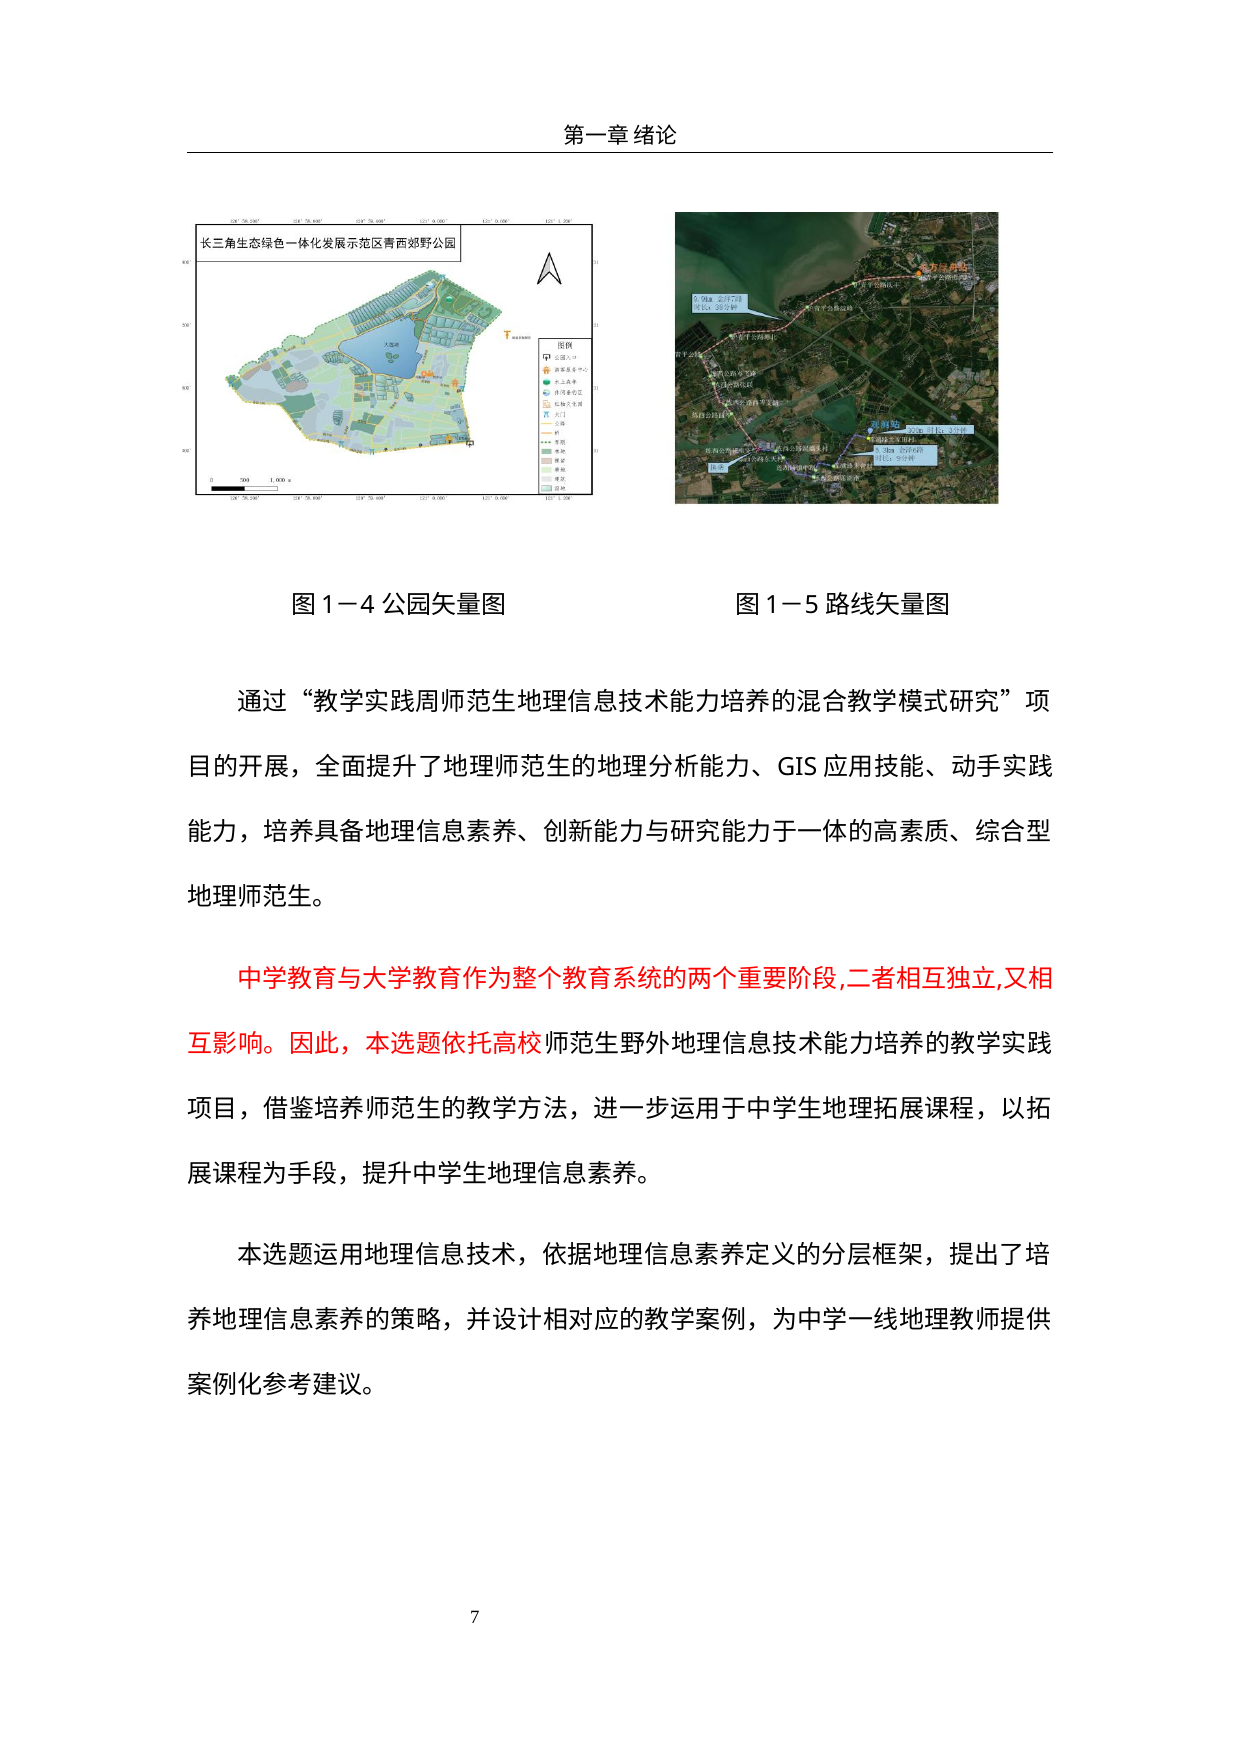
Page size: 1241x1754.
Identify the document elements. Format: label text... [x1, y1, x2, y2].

list 通过“教学实践周师范生地理信息技术能力培养的混合教学模式研究”项目的开展，全面提升了地理师范生的地理分析能力、GIS应用技能、动手实践能力，培养具备地理信息素养、创新能力与研究能力于一体的高素质、综合型地理师范生。 [187, 667, 1053, 927]
picture [641, 212, 1041, 505]
table_header 图1－4 公园矢量图 [176, 164, 621, 651]
picture [181, 212, 598, 508]
list 本选题运用地理信息技术，依据地理信息素养定义的分层框架，提出了培养地理信息素养的策略，并设计相对应的教学案例，为中学一线地理教师提供案例化参考建议。 [187, 1220, 1053, 1415]
list 中学教育与大学教育作为整个教育系统的两个重要阶段,二者相互独立,又相互影响。因此，本选题依托高校师范生野外地理信息技术能力培养的教学实践项目，借鉴培养师范生的教学方法，进一步运用于中学生地理拓展课程，以拓展课程为手段，提升中学生地理信息素养。 [187, 944, 1053, 1204]
table_header 图1－5 路线矢量图 [621, 164, 1064, 651]
